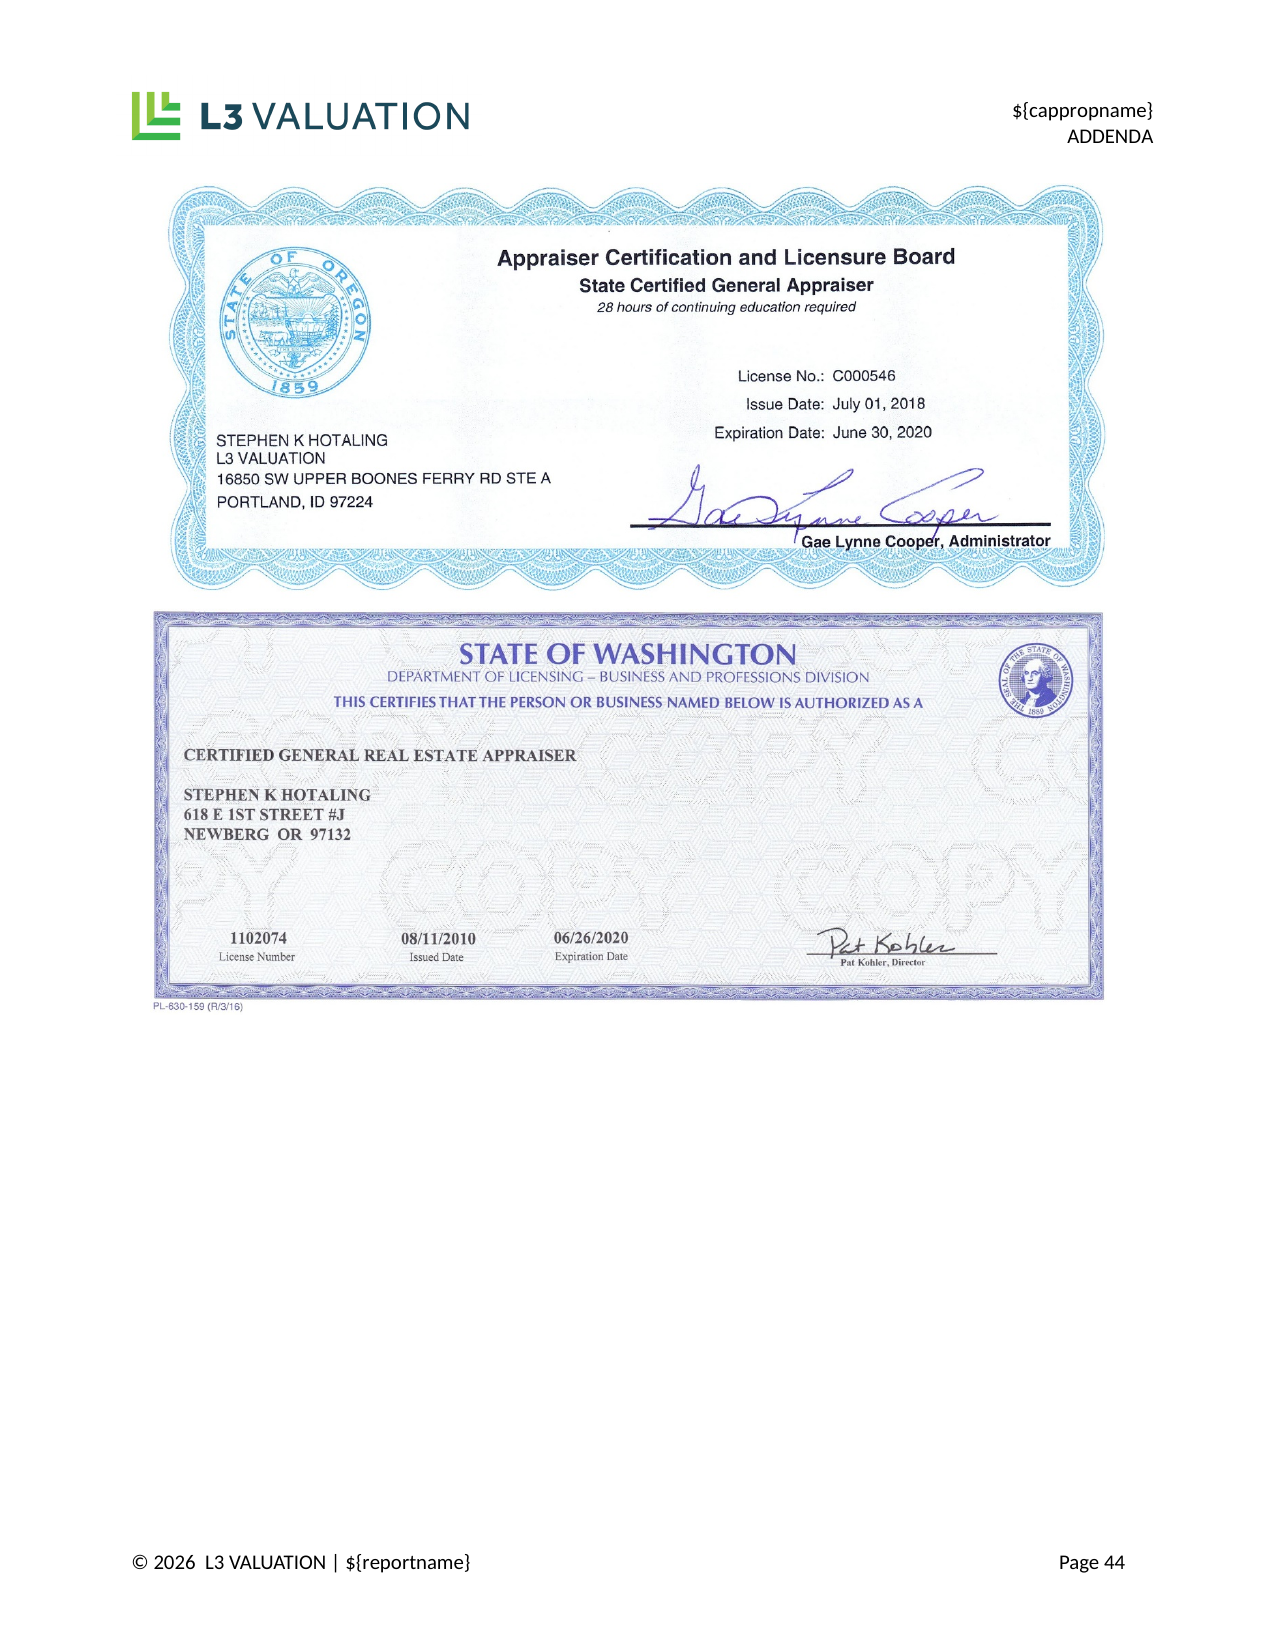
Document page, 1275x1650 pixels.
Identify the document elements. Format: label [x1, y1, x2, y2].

picture [116, 75, 483, 156]
picture [150, 183, 1107, 1015]
